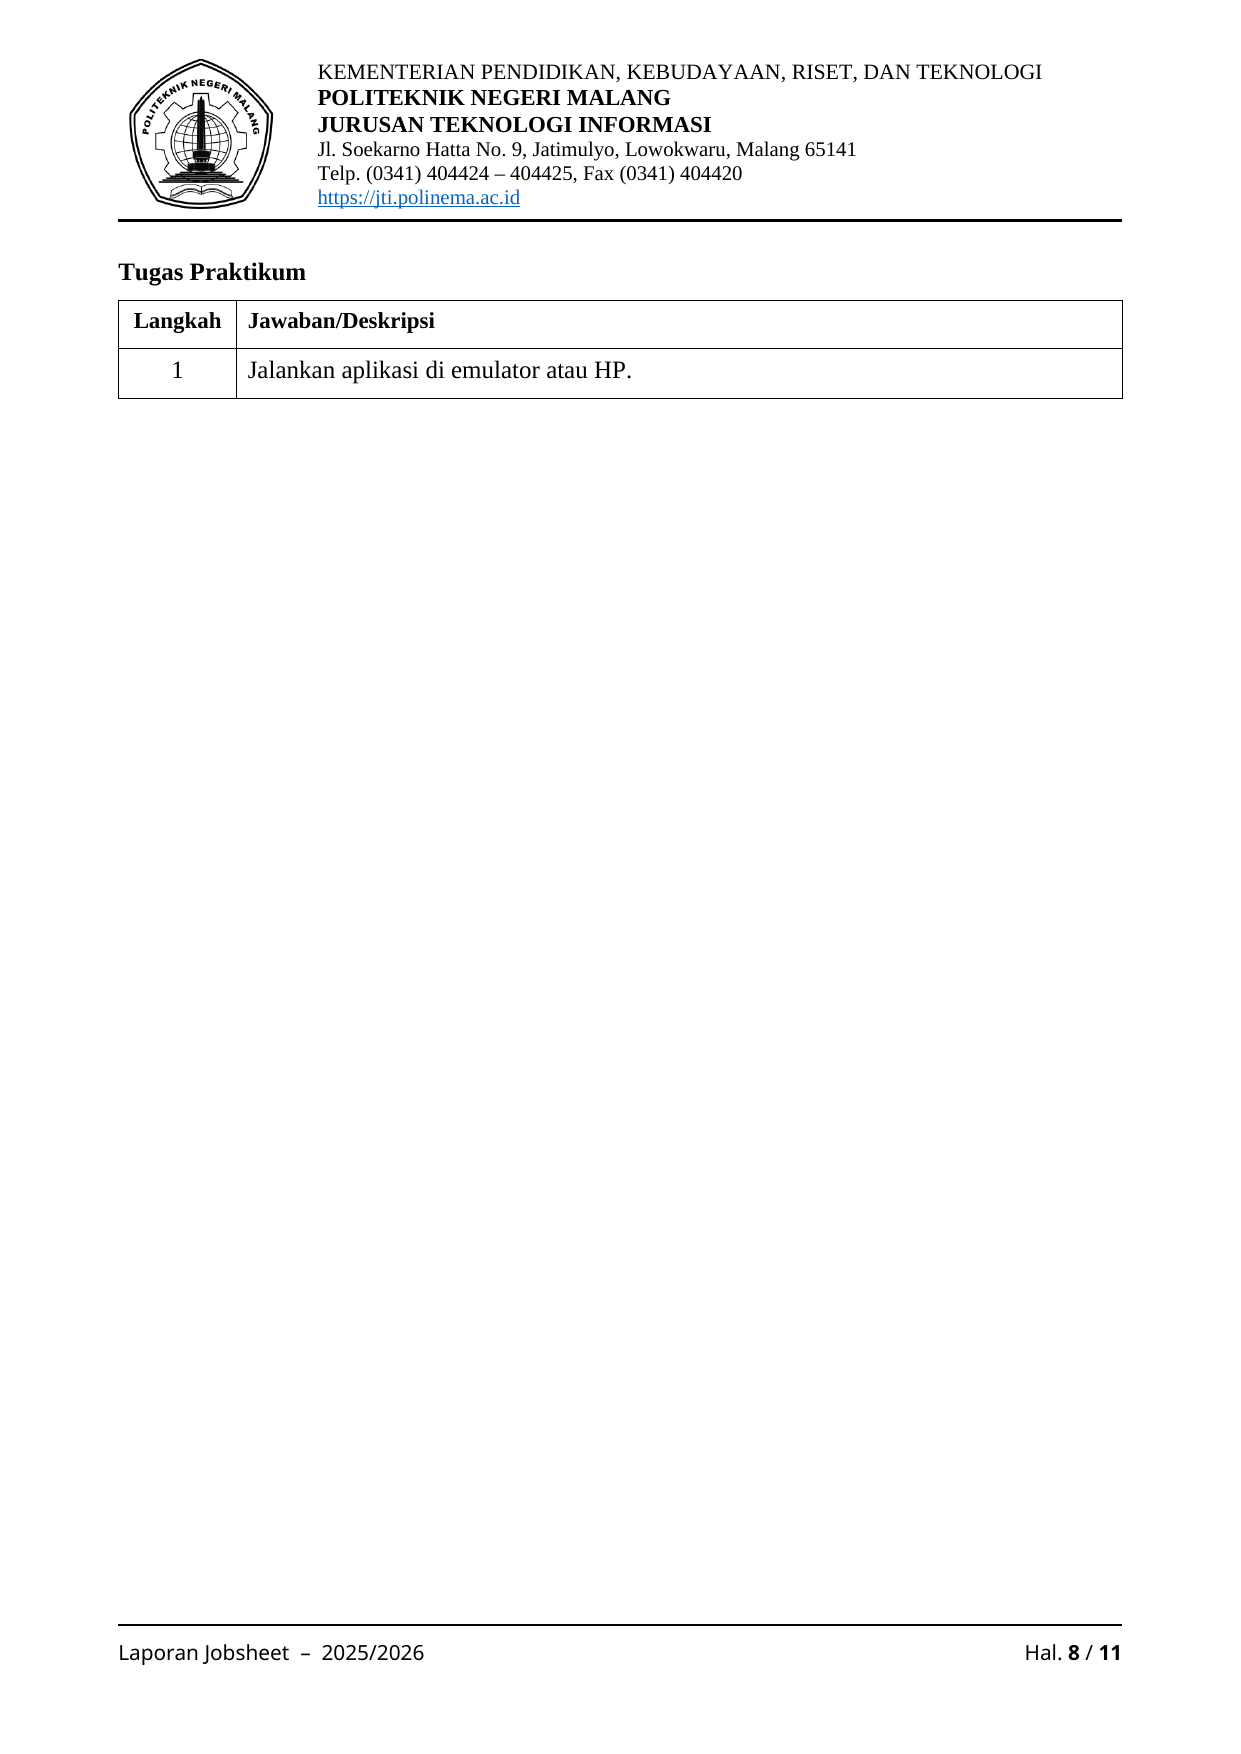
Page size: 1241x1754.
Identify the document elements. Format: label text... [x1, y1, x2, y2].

picture [129, 59, 275, 209]
table_header Jawaban/Deskripsi [237, 301, 1122, 348]
table_header Langkah [119, 301, 236, 348]
text Tugas Praktikum [118, 257, 1122, 285]
table_cell Jalankan aplikasi di emulator atau HP. [237, 349, 1122, 398]
table_cell 1 [119, 349, 236, 398]
